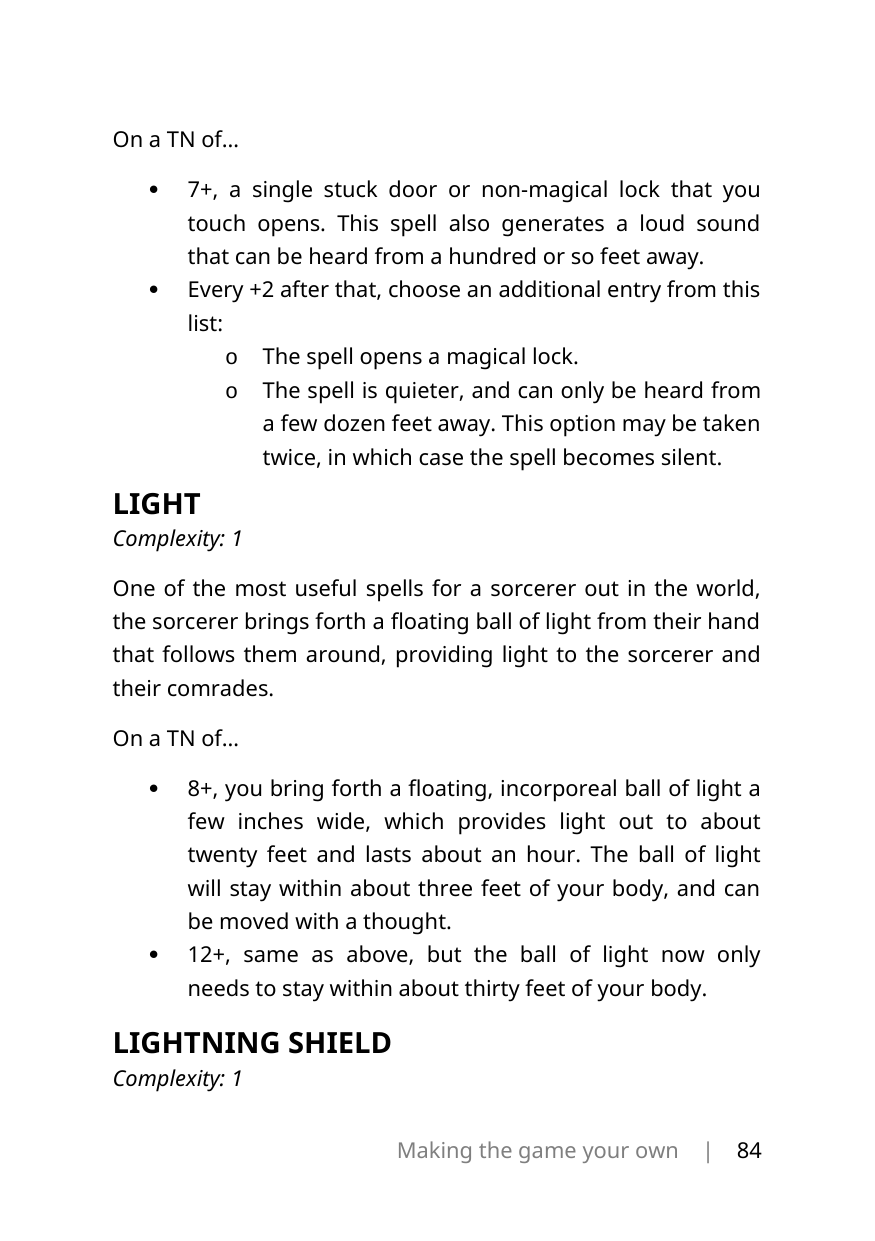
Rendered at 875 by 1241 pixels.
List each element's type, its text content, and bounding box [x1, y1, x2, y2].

list 12+, same as above, but the ball of light now only needs to stay within about thirty feet of your body. [150, 939, 762, 1003]
subtitle Lightning Shield [112, 1023, 762, 1062]
text Complexity: 1 [112, 1062, 762, 1092]
list The spell is quieter, and can only be heard from a few dozen feet away. This option may be taken twice, in which case the spell becomes silent. [225, 374, 762, 471]
list Every +2 after that, choose an additional entry from this list: [150, 274, 762, 337]
list The spell opens a magical lock. [225, 341, 762, 371]
subtitle Light [112, 483, 762, 523]
text Complexity: 1 [112, 523, 762, 553]
text One of the most useful spells for a sorcerer out in the world, the sorcerer brings forth a floating ball of light from their hand that follows them around, providing light to the sorcerer and their comrades. [112, 573, 762, 703]
list 7+, a single stuck door or non-magical lock that you touch opens. This spell also generates a loud sound that can be heard from a hundred or so feet away. [150, 174, 762, 271]
text On a TN of… [112, 723, 762, 753]
text On a TN of… [112, 124, 762, 154]
list 8+, you bring forth a floating, incorporeal ball of light a few inches wide, which provides light out to about twenty feet and lasts about an hour. The ball of light will stay within about three feet of your body, and can be moved with a thought. [150, 773, 762, 936]
